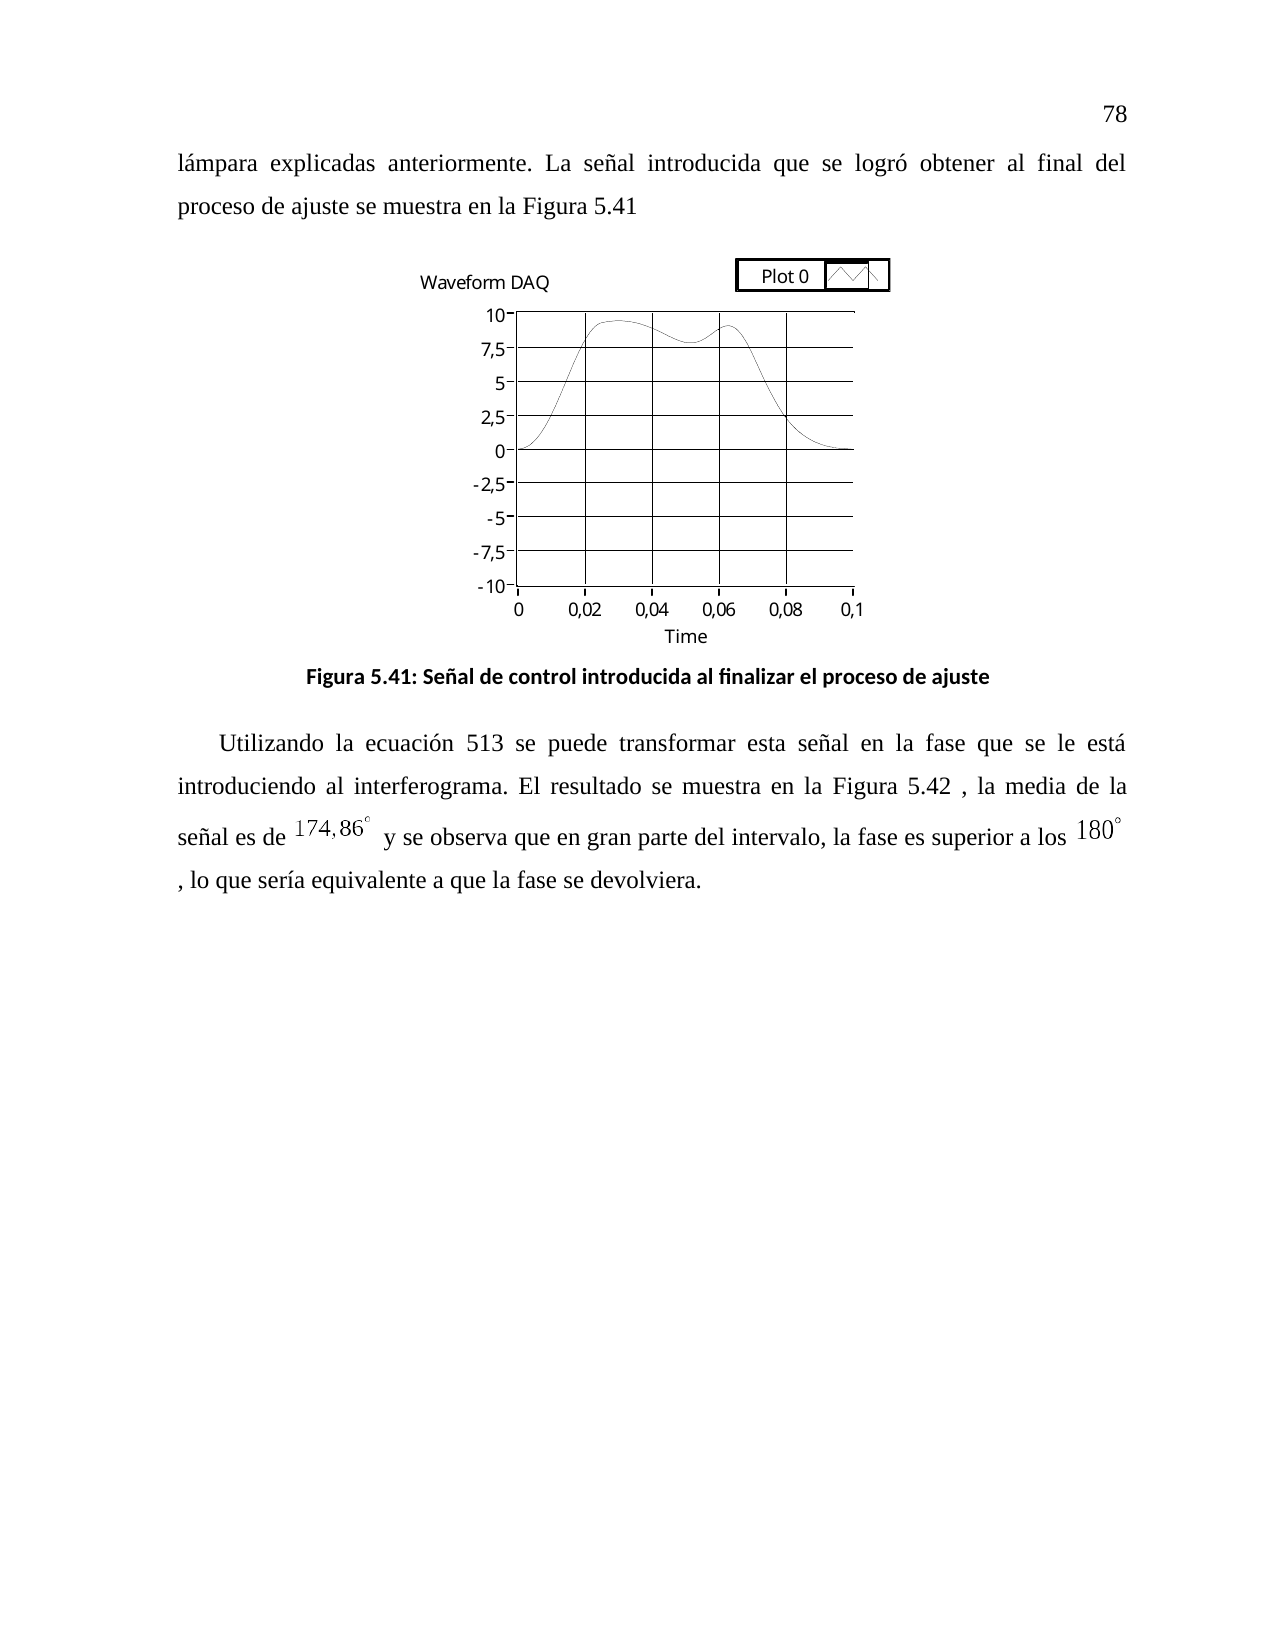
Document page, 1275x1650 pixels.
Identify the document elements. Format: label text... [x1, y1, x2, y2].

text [177, 148, 1127, 219]
